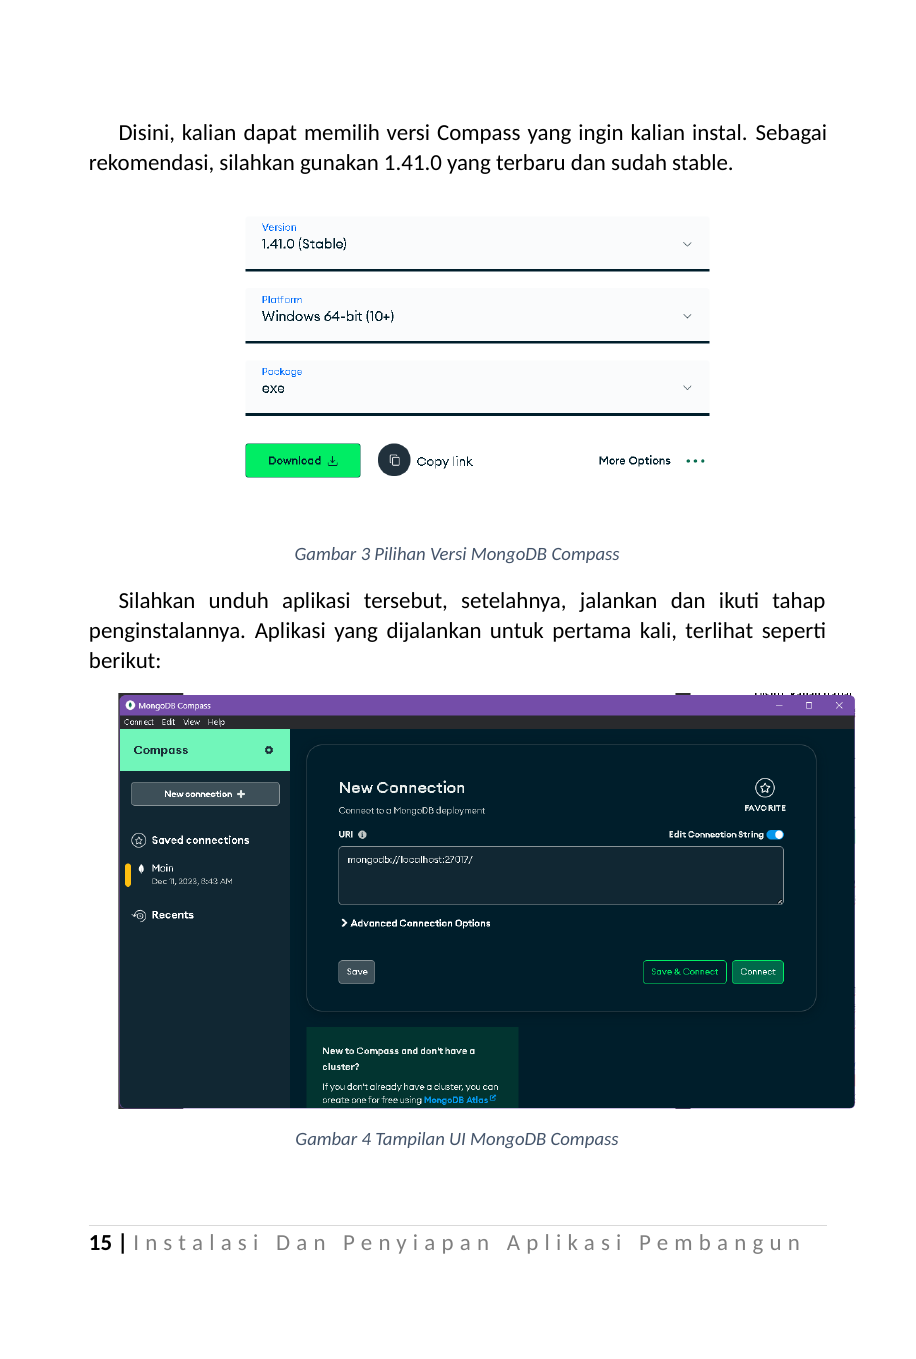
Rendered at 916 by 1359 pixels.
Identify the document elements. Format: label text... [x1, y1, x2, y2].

picture [203, 195, 742, 524]
text Disini, kalian dapat memilih versi Compass yang ingin kalian instal. Sebagai rekomendasi, silahkan gunakan 1.41.0 yang terbaru dan sudah stable. [89, 118, 827, 176]
picture [118, 693, 856, 1109]
text Silahkan unduh aplikasi tersebut, setelahnya, jalankan dan ikuti tahap penginstalannya. Aplikasi yang dijalankan untuk pertama kali, terlihat seperti berikut: [89, 586, 827, 674]
text Gambar 3 Pilihan Versi MongoDB Compass [89, 542, 827, 565]
